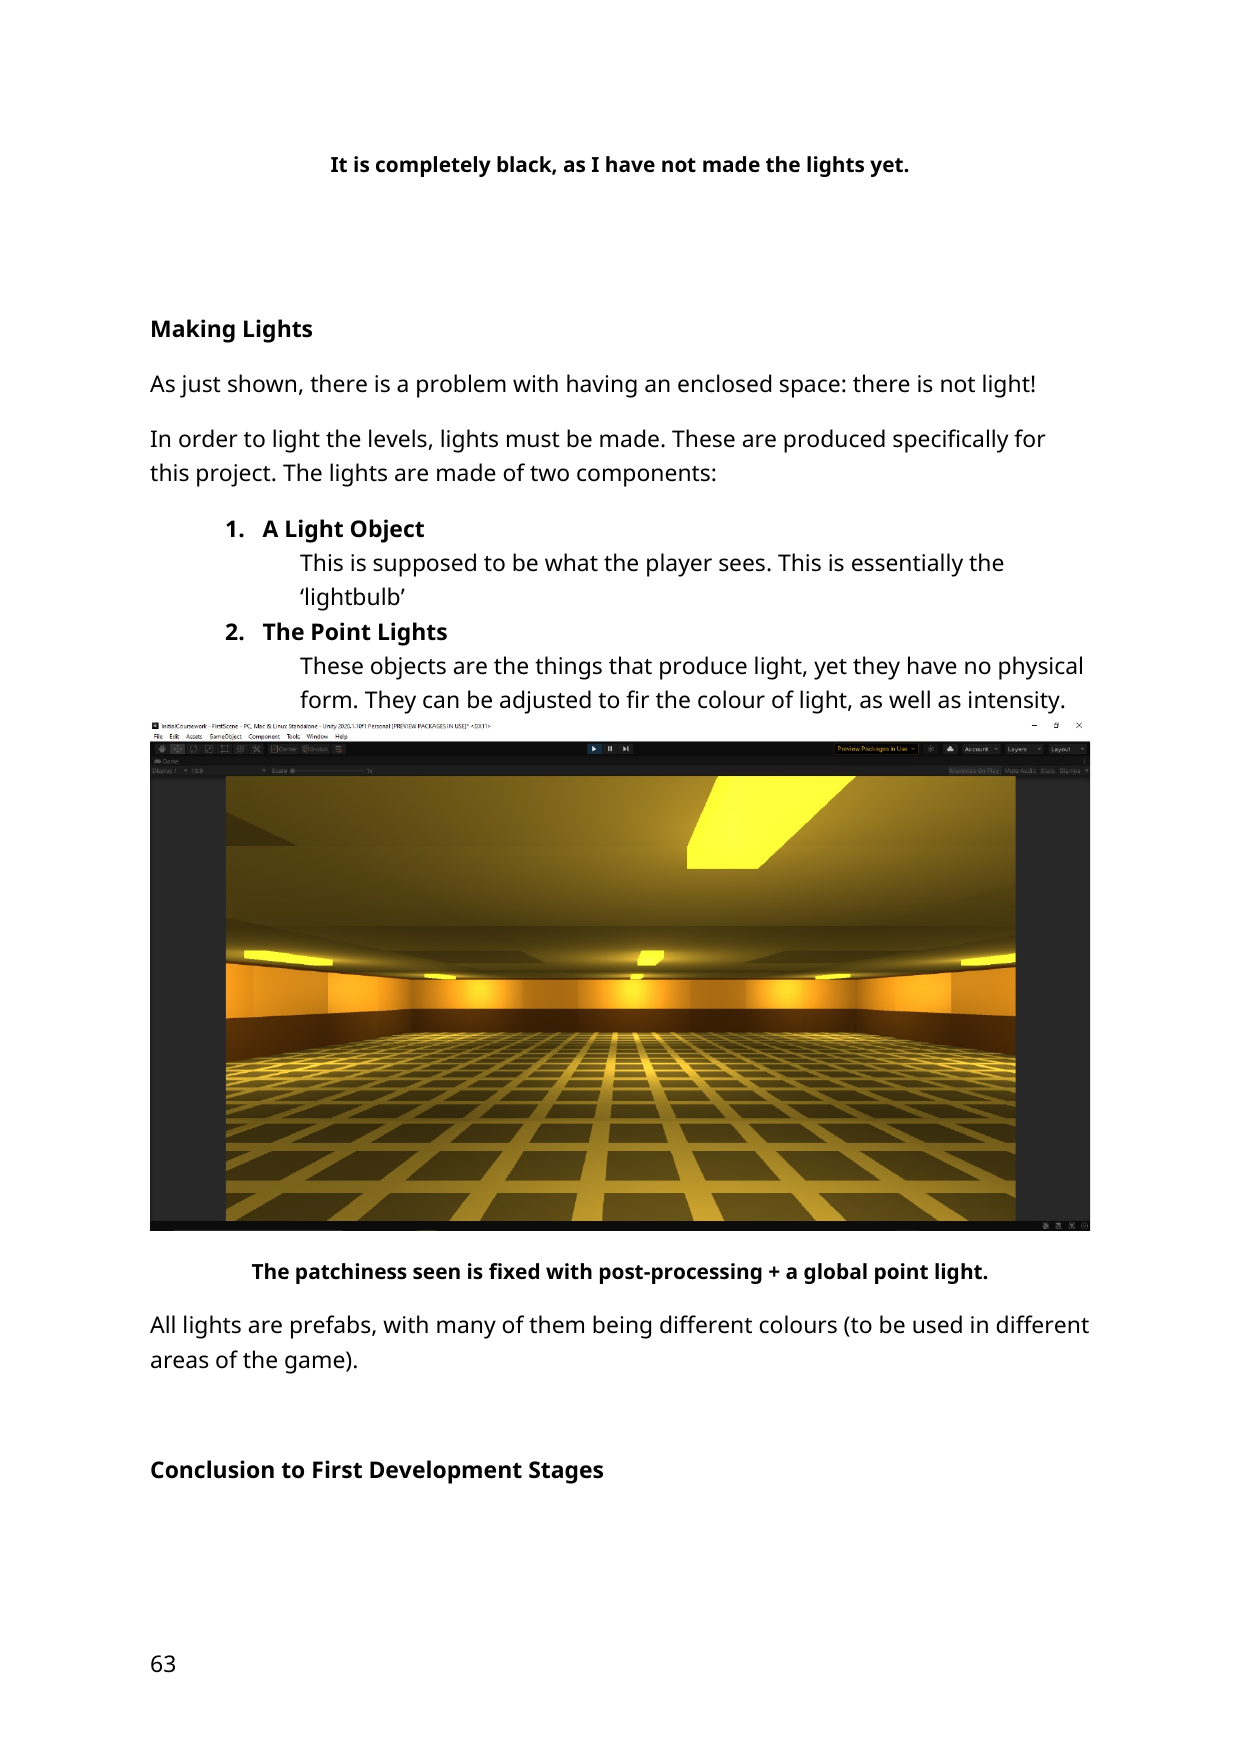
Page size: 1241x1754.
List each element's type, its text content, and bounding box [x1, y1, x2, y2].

text Conclusion to First Development Stages [150, 1454, 1090, 1485]
picture [150, 720, 1091, 1231]
text It is completely black, as I have not made the lights yet. [150, 150, 1090, 178]
text Making Lights [150, 312, 1090, 344]
text All lights are prefabs, with many of them being different colours (to be used in different areas of the game). [150, 1309, 1090, 1375]
list A Light Object [225, 512, 1090, 544]
text The patchiness seen is fixed with post-processing + a global point light. [150, 1231, 1090, 1286]
list This is supposed to be what the player sees. This is essentially the ‘lightbulb’ [300, 547, 1090, 612]
text As just shown, there is a problem with having an enclosed space: there is not light! [150, 368, 1090, 399]
list These objects are the things that produce light, yet they have no physical form. They can be adjusted to fir the colour of light, as well as intensity. [300, 650, 1090, 716]
list The Point Lights [225, 616, 1090, 647]
text In order to light the levels, lights must be made. These are produced specifically for this project. The lights are made of two components: [150, 423, 1090, 488]
